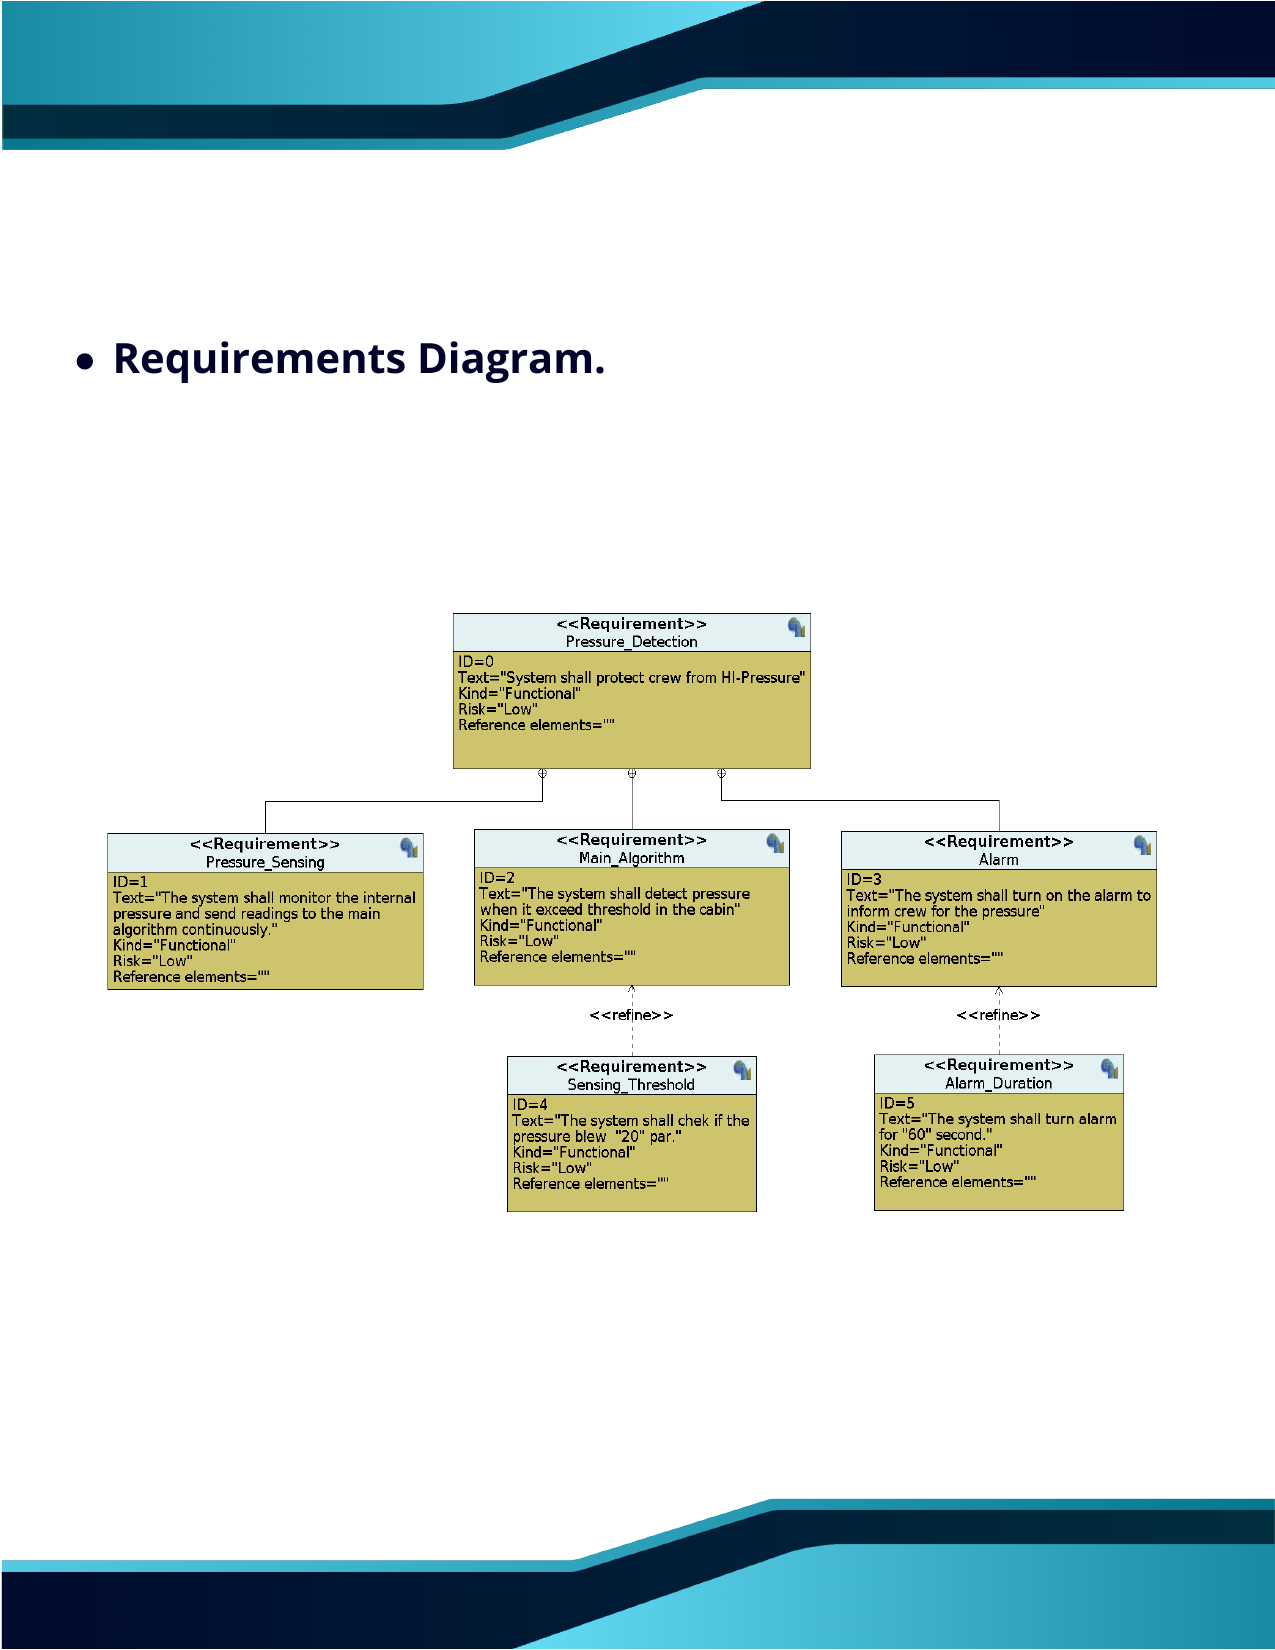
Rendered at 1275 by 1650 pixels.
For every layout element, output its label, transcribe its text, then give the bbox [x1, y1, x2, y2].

picture [3, 1499, 1274, 1649]
picture [2, 1, 1275, 150]
list Requirements Diagram. [75, 328, 1200, 385]
picture [75, 572, 1200, 1241]
